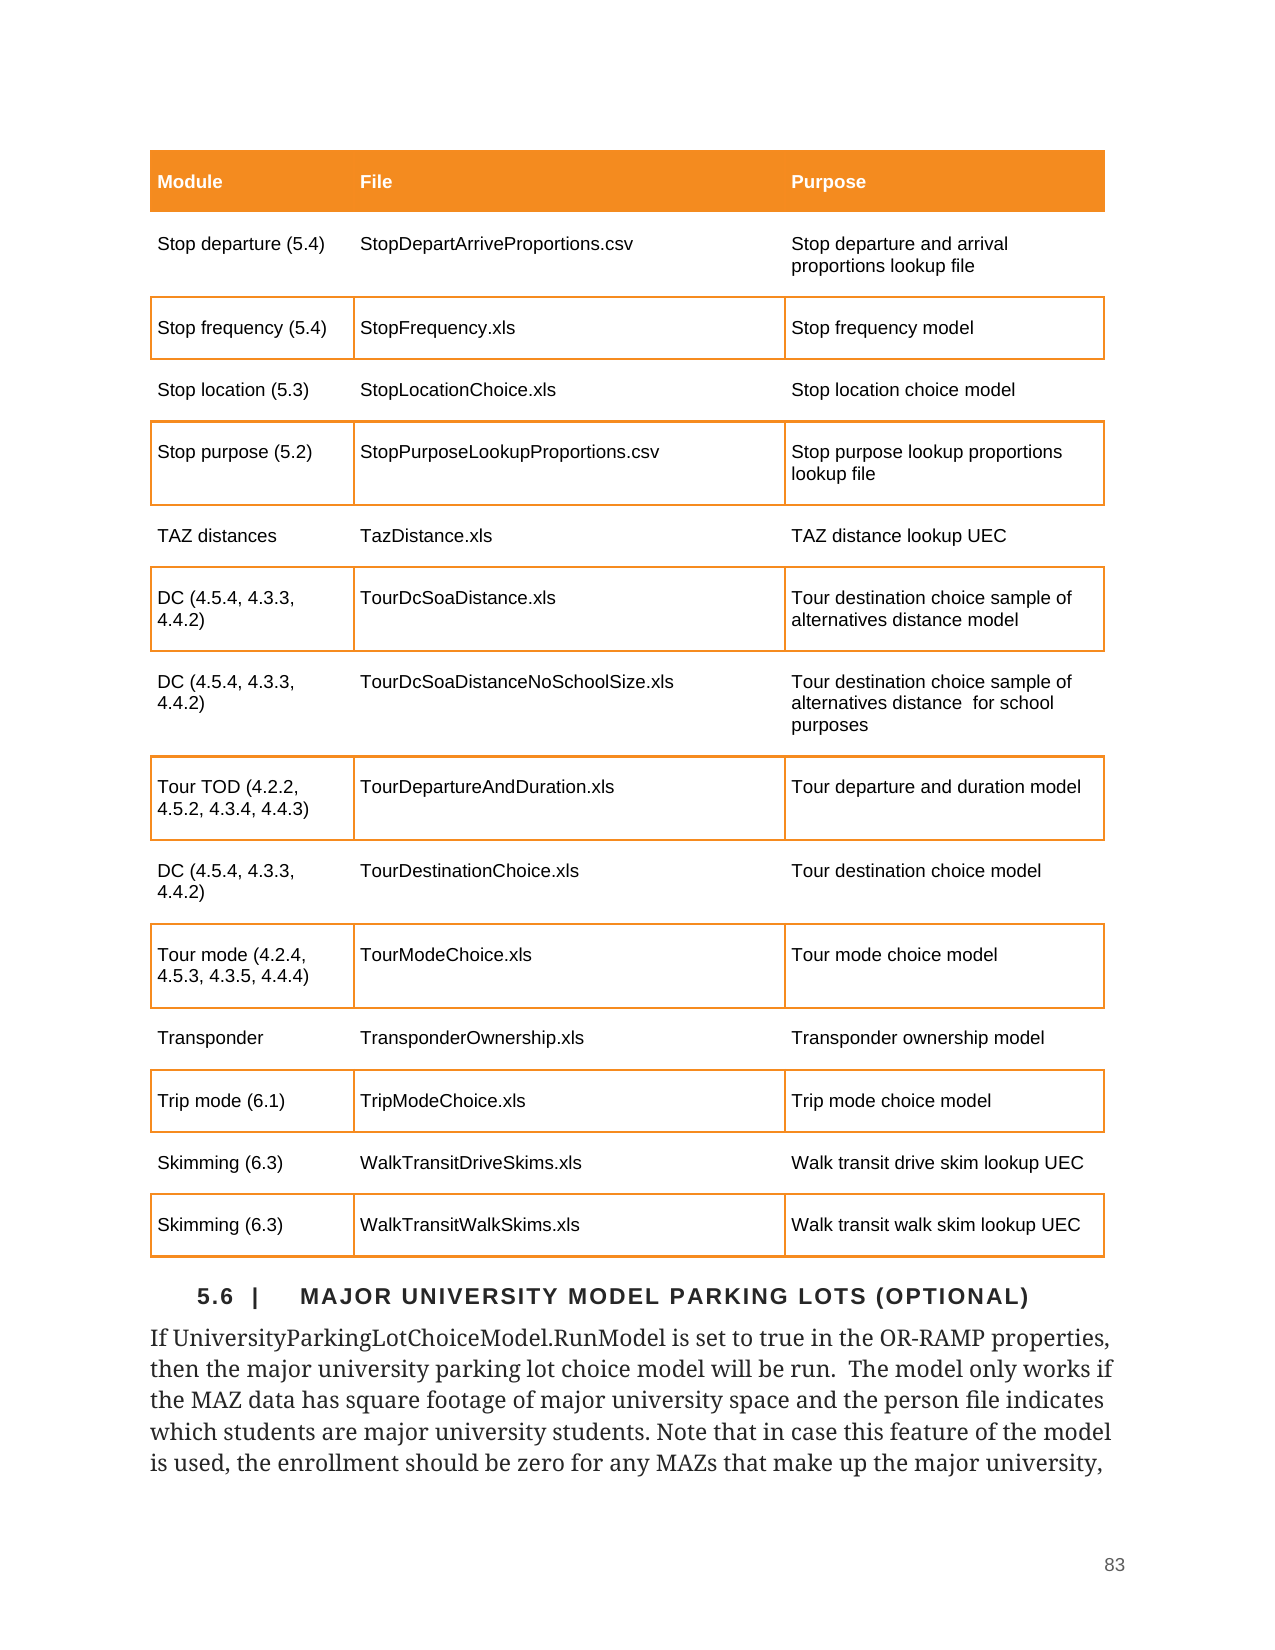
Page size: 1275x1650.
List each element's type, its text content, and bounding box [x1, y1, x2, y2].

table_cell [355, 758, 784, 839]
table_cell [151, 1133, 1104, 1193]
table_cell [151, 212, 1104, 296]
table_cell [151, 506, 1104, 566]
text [150, 1322, 1125, 1478]
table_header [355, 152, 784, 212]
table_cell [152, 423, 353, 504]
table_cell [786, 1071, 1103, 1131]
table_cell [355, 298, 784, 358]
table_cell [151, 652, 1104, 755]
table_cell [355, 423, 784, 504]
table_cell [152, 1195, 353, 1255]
subtitle Major UniversIty Model Parking Lots (Optional) [197, 1278, 1125, 1309]
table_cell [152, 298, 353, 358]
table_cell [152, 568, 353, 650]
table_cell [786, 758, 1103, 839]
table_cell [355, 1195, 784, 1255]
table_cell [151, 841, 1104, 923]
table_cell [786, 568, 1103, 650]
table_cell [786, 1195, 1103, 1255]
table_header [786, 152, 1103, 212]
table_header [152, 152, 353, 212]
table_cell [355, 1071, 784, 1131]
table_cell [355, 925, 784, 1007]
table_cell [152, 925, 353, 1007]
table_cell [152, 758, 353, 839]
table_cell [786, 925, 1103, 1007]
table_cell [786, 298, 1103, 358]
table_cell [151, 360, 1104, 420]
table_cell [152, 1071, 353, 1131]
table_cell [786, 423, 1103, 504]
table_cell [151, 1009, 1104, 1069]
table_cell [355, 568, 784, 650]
